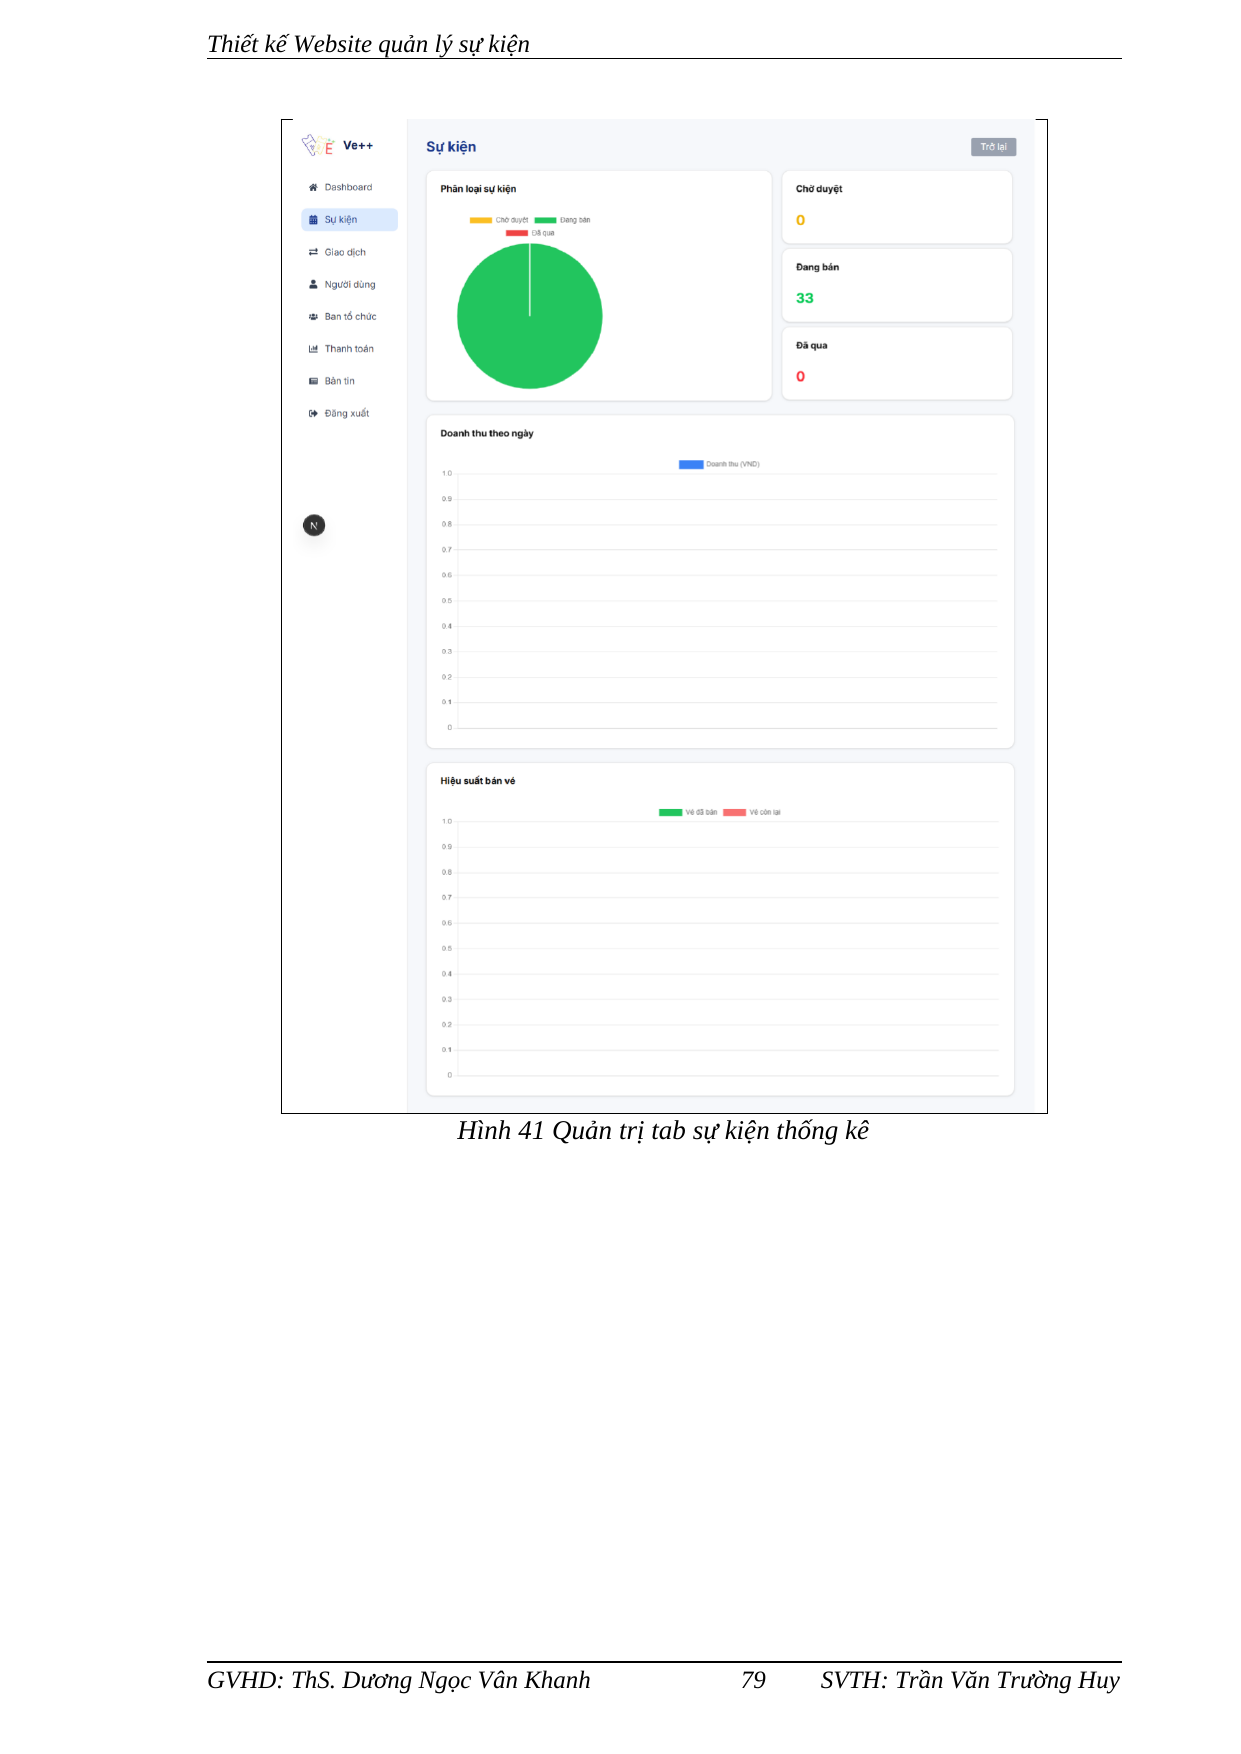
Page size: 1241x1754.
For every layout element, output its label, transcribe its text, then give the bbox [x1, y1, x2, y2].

picture [292, 119, 1036, 1113]
table_header [1036, 120, 1047, 1113]
table_header [282, 120, 292, 1113]
